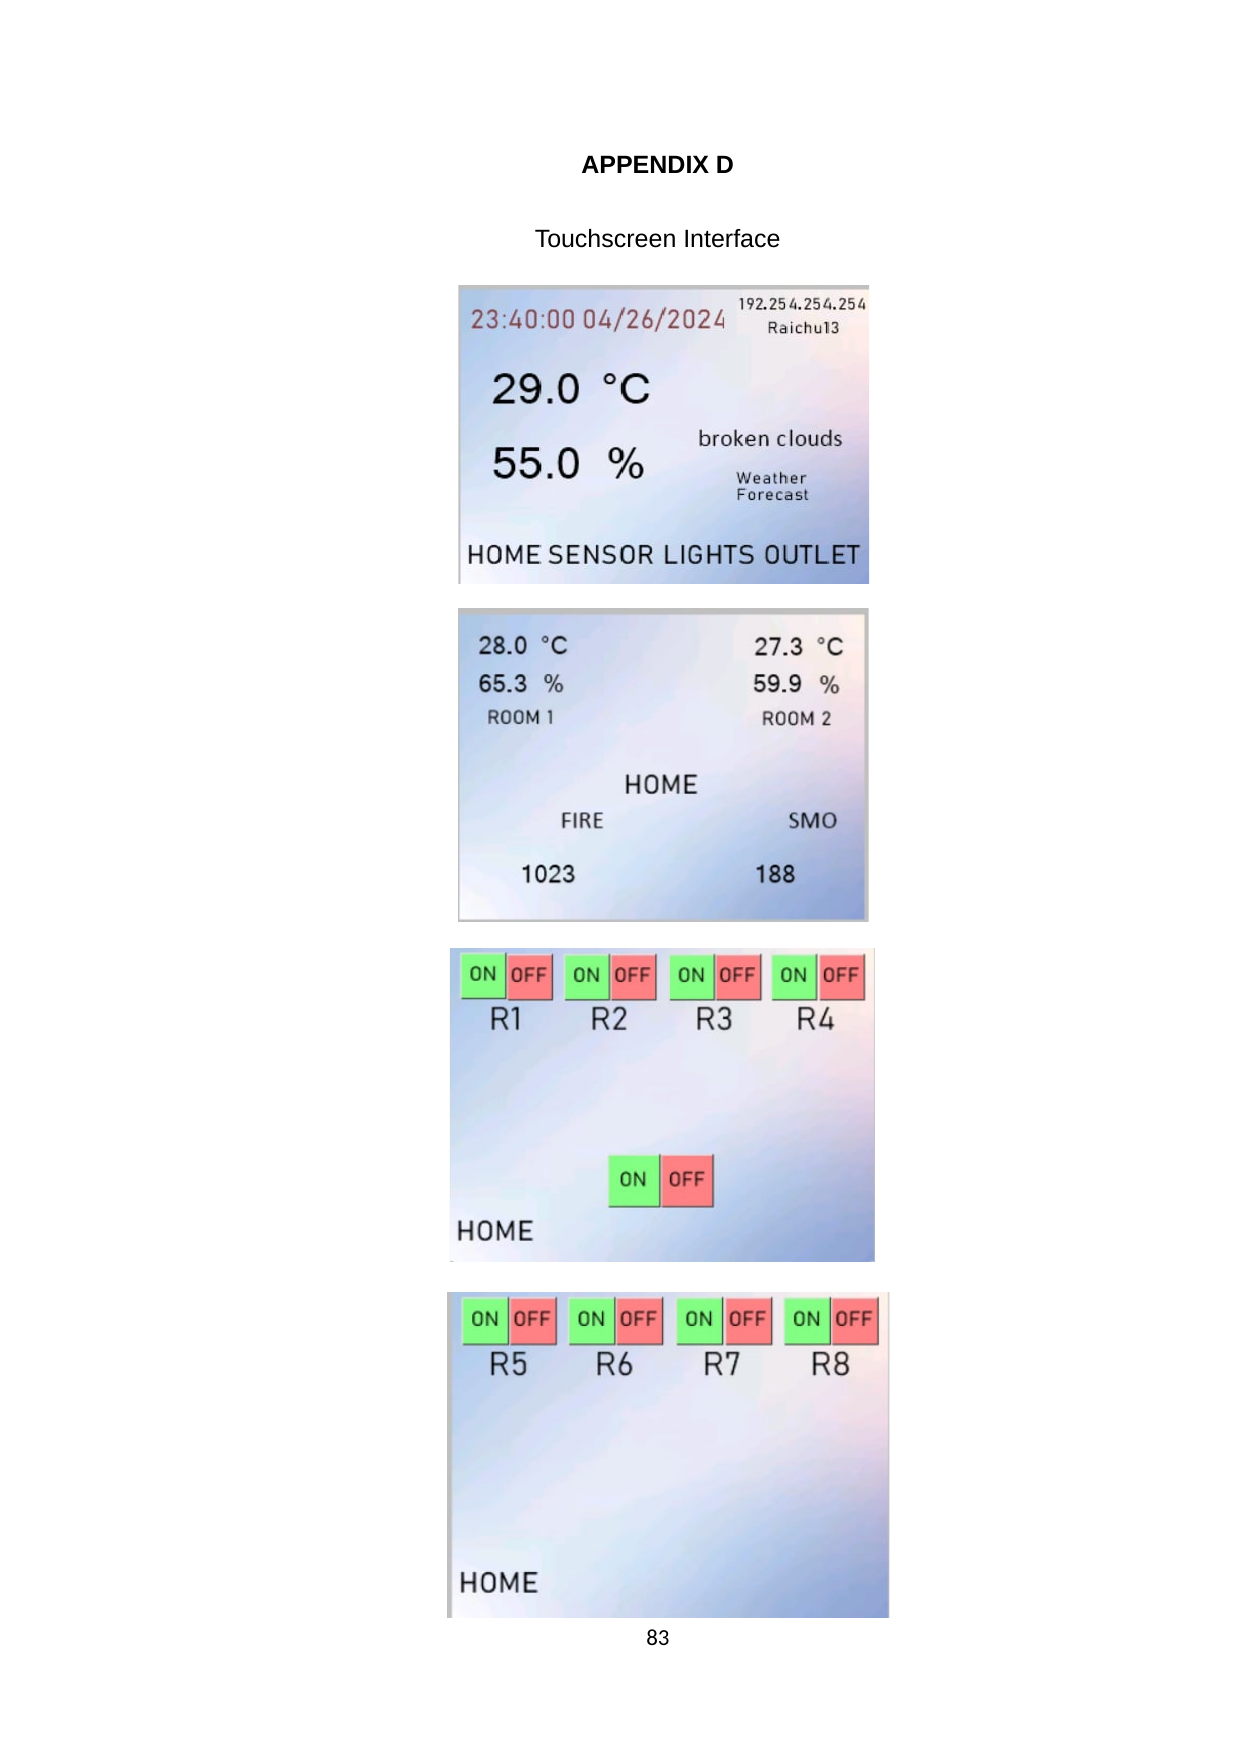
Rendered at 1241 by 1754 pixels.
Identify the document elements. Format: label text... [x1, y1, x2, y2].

text APPENDIX D [225, 150, 1090, 179]
picture [458, 608, 869, 922]
picture [449, 948, 875, 1262]
text Touchscreen Interface [225, 224, 1090, 253]
picture [447, 1292, 890, 1618]
picture [458, 285, 870, 584]
